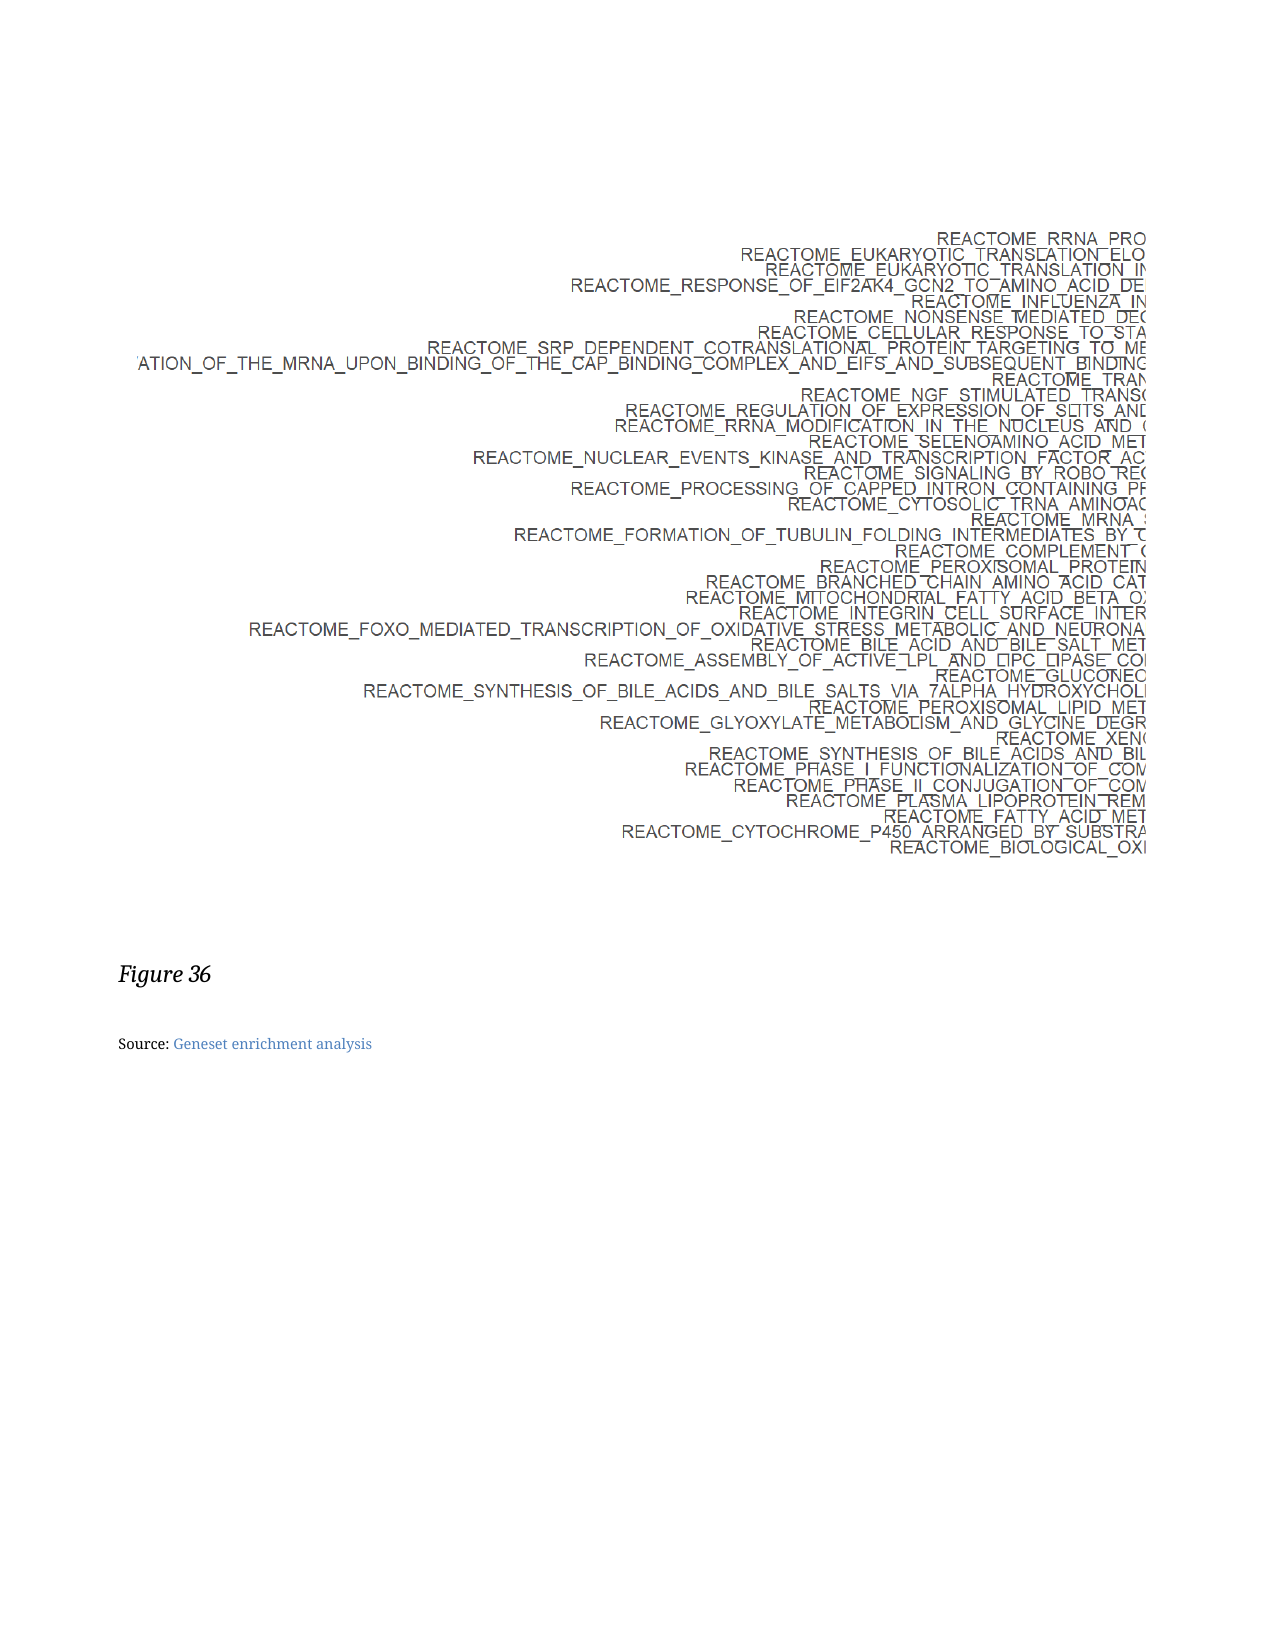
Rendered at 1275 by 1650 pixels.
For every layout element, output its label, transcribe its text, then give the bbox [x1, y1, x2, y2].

text Source: Geneset enrichment analysis [118, 1020, 1157, 1054]
table_header Figure 36 [107, 177, 1146, 1001]
picture [137, 181, 1146, 922]
